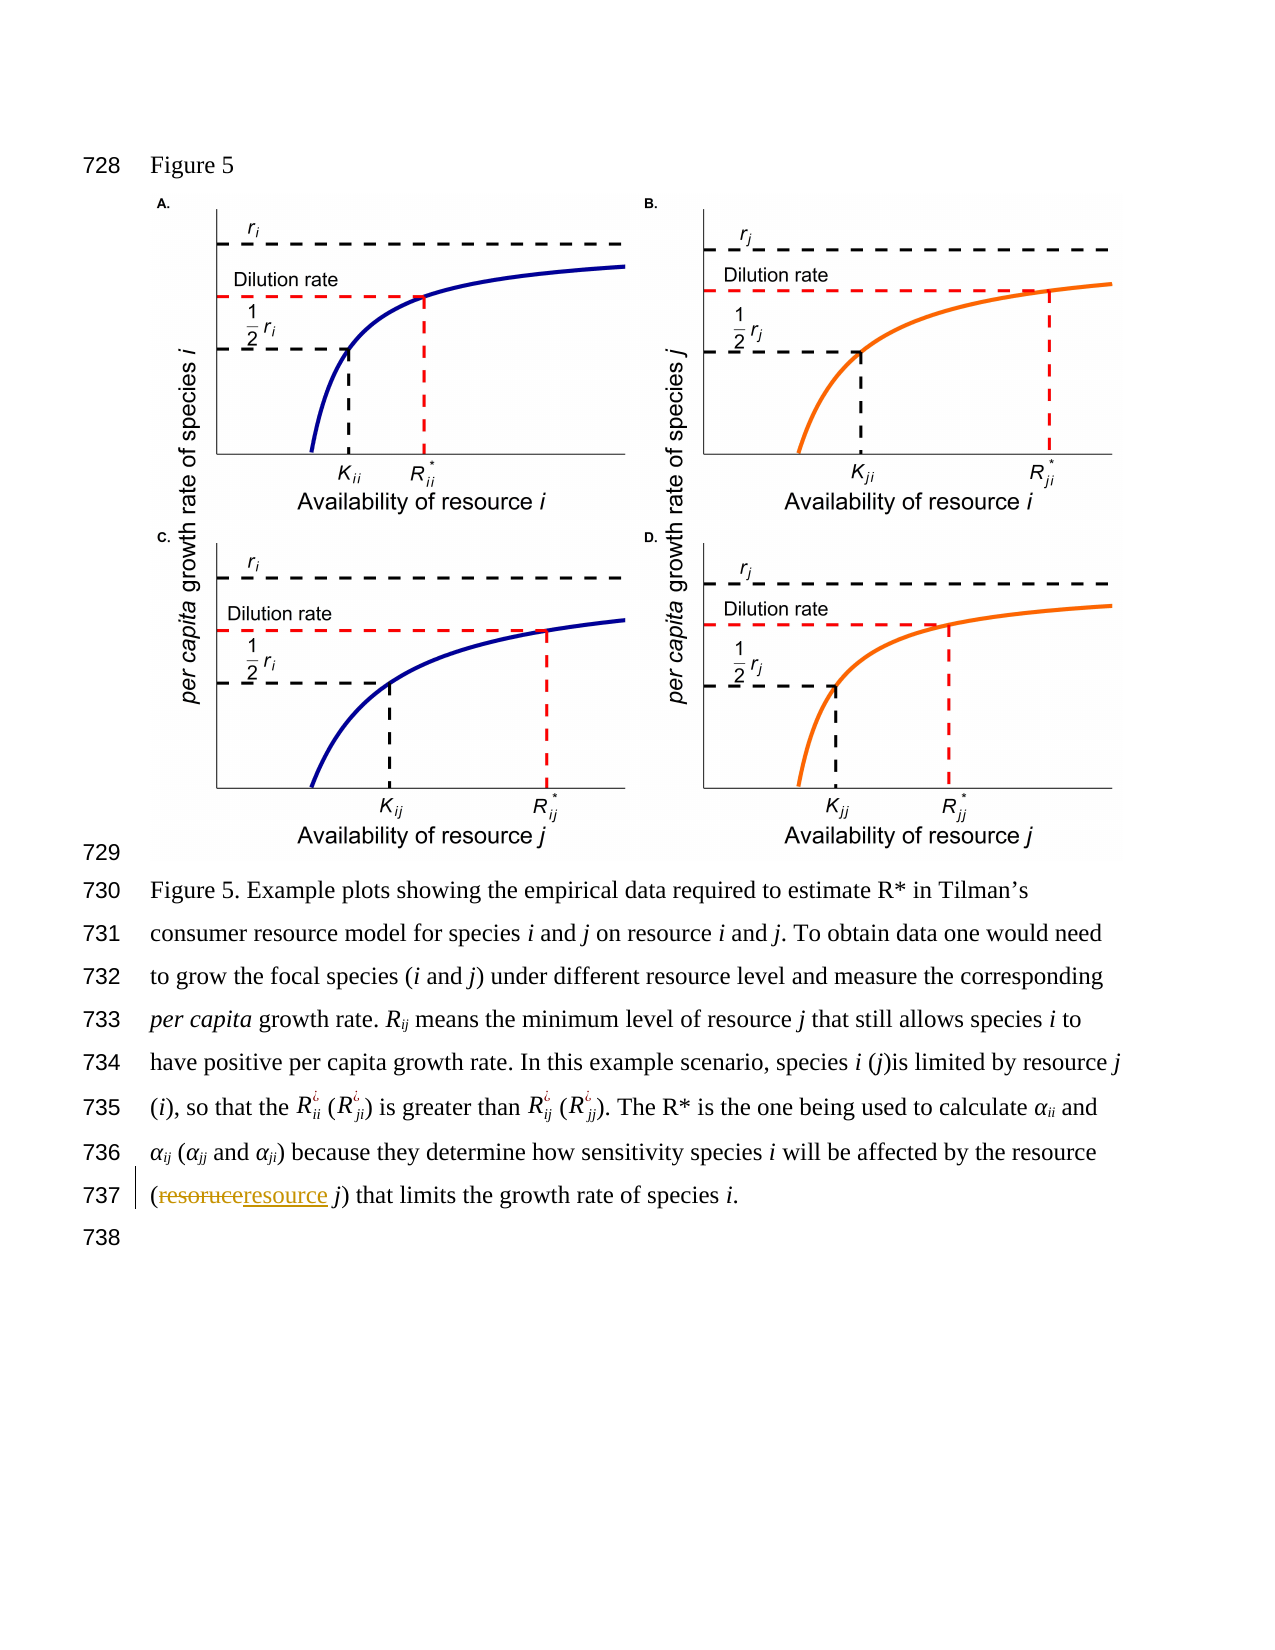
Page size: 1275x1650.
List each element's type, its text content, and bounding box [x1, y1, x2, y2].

picture [150, 193, 1124, 861]
text Figure 5 [150, 150, 1125, 179]
text Figure 5. Example plots showing the empirical data required to estimate R* in Tilman’s consumer resource model for species i and j on resource i and j. To obtain data one would need to grow the focal species (i and j) under different resource level and measure the corresponding per capita growth rate. Rij means the minimum level of resource j that still allows species i to have positive per capita growth rate. In this example scenario, species i (j)is limited by resource j (i), so that the () is greater than (). The R* is the one being used to calculate αii and αij (αjj and αji) because they determine how sensitivity species i will be affected by the resource ( j) that limits the growth rate of species i. [150, 875, 1125, 1209]
